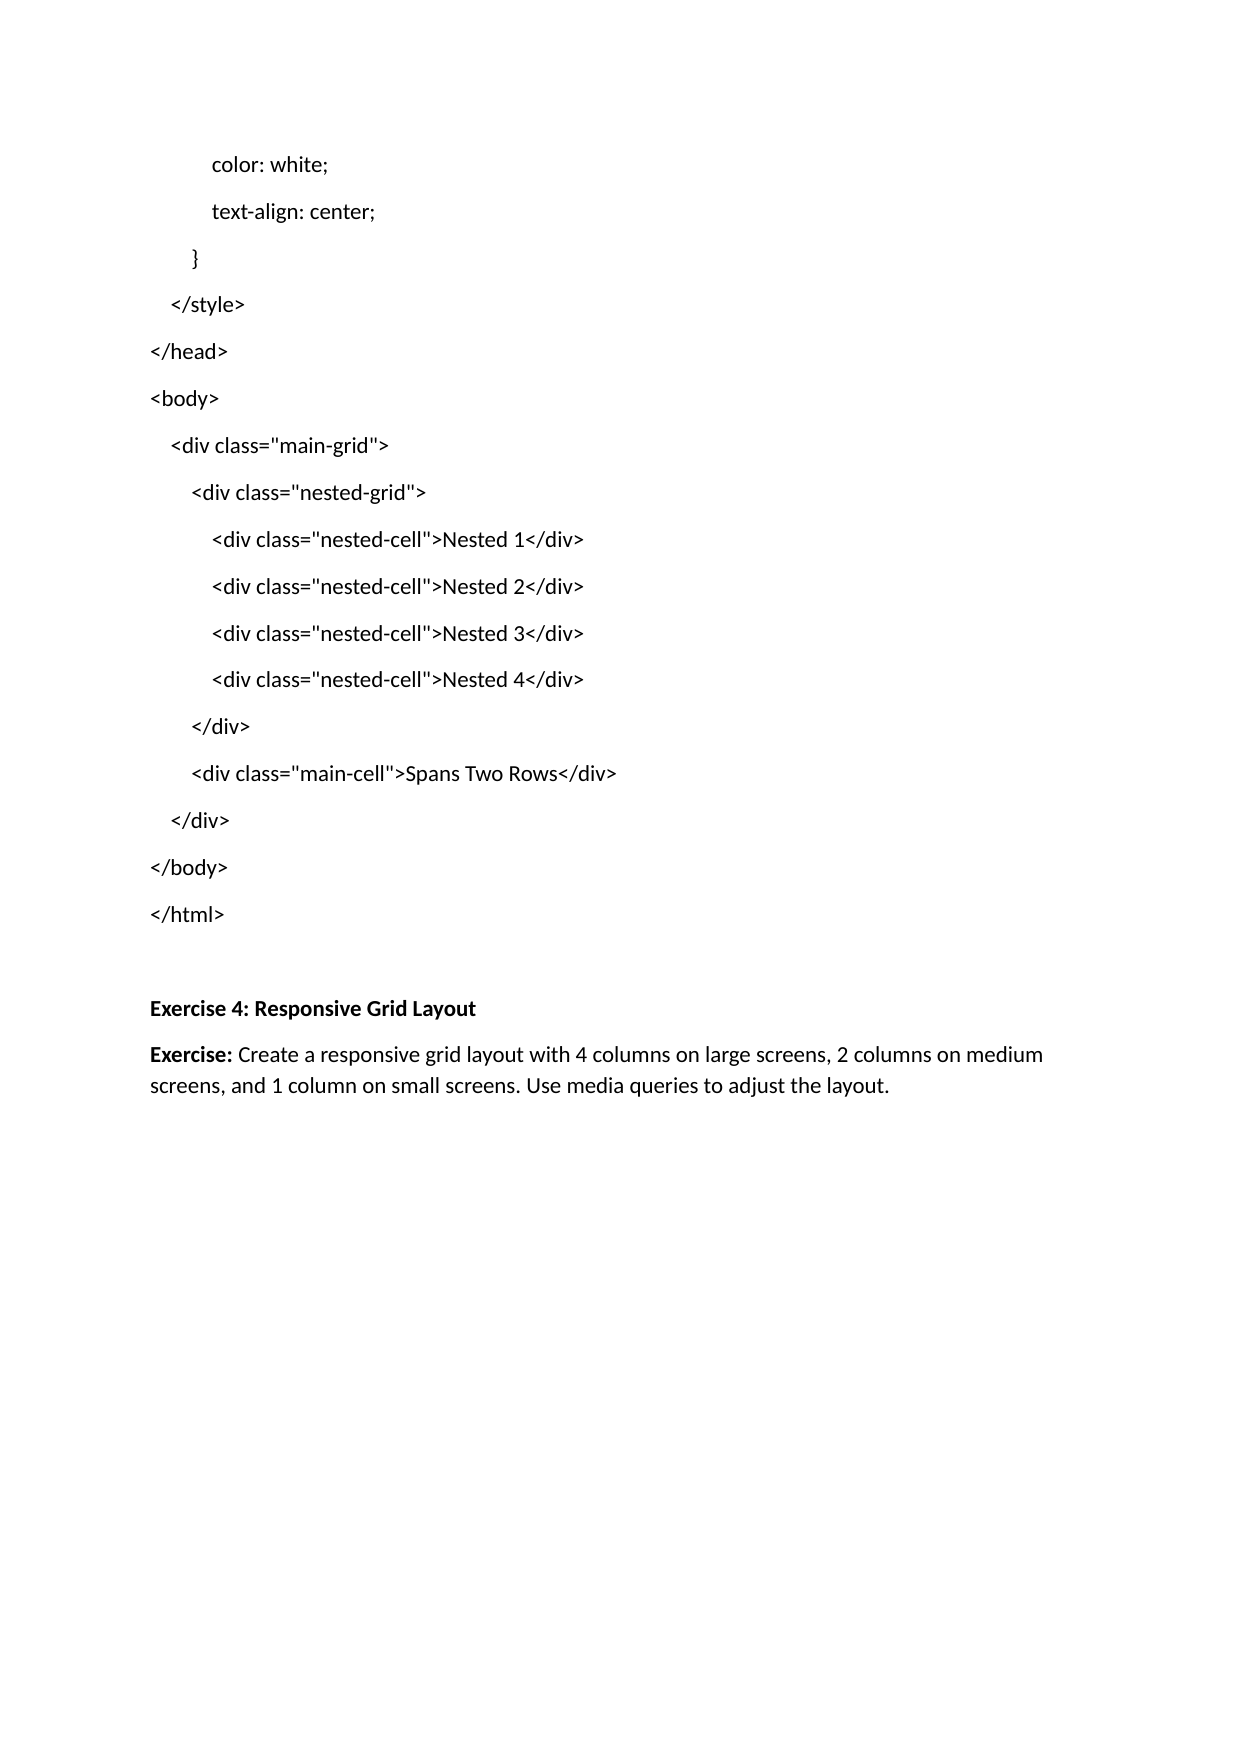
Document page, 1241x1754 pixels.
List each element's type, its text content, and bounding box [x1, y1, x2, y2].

text </body> [150, 853, 1090, 881]
text <div class="nested-cell">Nested 2</div> [150, 572, 1090, 600]
text <div class="main-grid"> [150, 431, 1090, 459]
text <div class="nested-grid"> [150, 478, 1090, 506]
text </div> [150, 806, 1090, 834]
text </div> [150, 712, 1090, 741]
text </style> [150, 291, 1090, 319]
text Exercise: Create a responsive grid layout with 4 columns on large screens, 2 columns on medium screens, and 1 column on small screens. Use media queries to adjust the layout. [150, 1041, 1090, 1099]
text </head> [150, 337, 1090, 366]
text text-align: center; [150, 197, 1090, 225]
text Exercise 4: Responsive Grid Layout [150, 994, 1090, 1022]
text <div class="main-cell">Spans Two Rows</div> [150, 759, 1090, 787]
text <div class="nested-cell">Nested 1</div> [150, 525, 1090, 553]
text </html> [150, 900, 1090, 928]
text <div class="nested-cell">Nested 3</div> [150, 619, 1090, 647]
text <div class="nested-cell">Nested 4</div> [150, 666, 1090, 694]
text color: white; [150, 150, 1090, 178]
text } [150, 244, 1090, 272]
text <body> [150, 384, 1090, 412]
